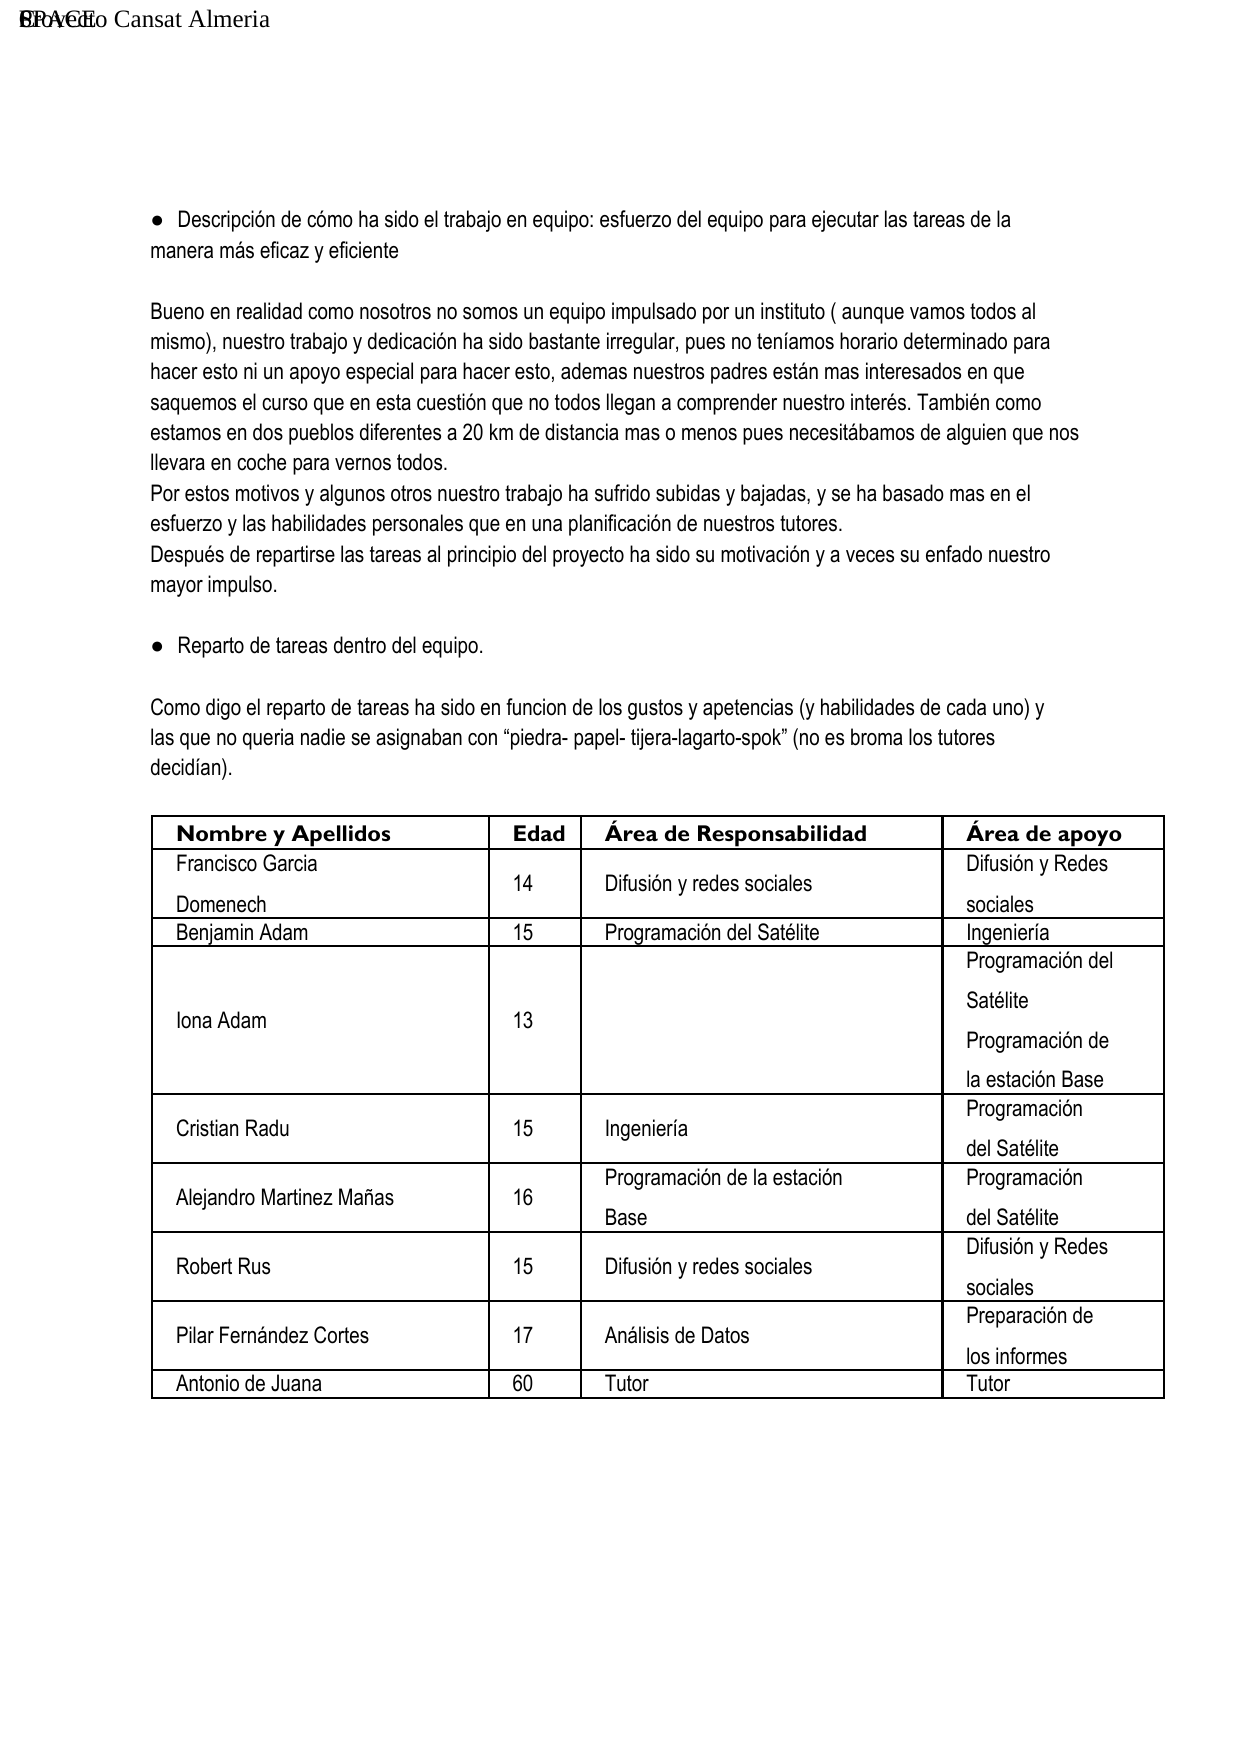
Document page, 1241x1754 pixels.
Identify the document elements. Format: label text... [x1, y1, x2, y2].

table_cell Difusión y Redes sociales [944, 850, 1163, 917]
table_cell 13 [490, 947, 580, 1093]
table_cell 15 [490, 919, 580, 945]
table_cell [582, 947, 941, 1093]
table_cell Pilar Fernández Cortes [153, 1302, 488, 1369]
table_cell Robert Rus [153, 1233, 488, 1300]
table_cell Iona Adam [153, 947, 488, 1093]
table_cell Programación del Satélite [944, 1164, 1163, 1231]
table_cell 15 [490, 1095, 580, 1162]
table_cell Francisco Garcia Domenech [153, 850, 488, 917]
table_header Edad [490, 817, 580, 848]
table_header Área de apoyo [944, 817, 1163, 848]
text Después de repartirse las tareas al principio del proyecto ha sido su motivación y a veces su enfado nuestro mayor impulso. [150, 541, 1086, 597]
table_cell Ingeniería [944, 919, 1163, 945]
table_header Área de Responsabilidad [582, 817, 941, 848]
table_cell Tutor [582, 1371, 941, 1397]
table_cell Preparación de los informes [944, 1302, 1163, 1369]
table_cell Cristian Radu [153, 1095, 488, 1162]
list Reparto de tareas dentro del equipo. [150, 632, 1194, 658]
table_header Nombre y Apellidos [153, 817, 488, 848]
table_cell Programación del Satélite Programación de la estación Base [944, 947, 1163, 1093]
table_cell Programación del Satélite [944, 1095, 1163, 1162]
table_cell Tutor [944, 1371, 1163, 1397]
table_cell Programación del Satélite [582, 919, 941, 945]
table_cell Alejandro Martinez Mañas [153, 1164, 488, 1231]
table_cell 15 [490, 1233, 580, 1300]
table_cell Programación de la estación Base [582, 1164, 941, 1231]
table_cell 16 [490, 1164, 580, 1231]
table_cell Difusión y Redes sociales [944, 1233, 1163, 1300]
table_cell Difusión y redes sociales [582, 1233, 941, 1300]
table_cell 60 [490, 1371, 580, 1397]
table_cell Benjamin Adam [153, 919, 488, 945]
table_cell 17 [490, 1302, 580, 1369]
table_cell 14 [490, 850, 580, 917]
table_cell Ingeniería [582, 1095, 941, 1162]
list Descripción de cómo ha sido el trabajo en equipo: esfuerzo del equipo para ejecutar las tareas de la manera más eficaz y eficiente [150, 206, 1045, 263]
text Bueno en realidad como nosotros no somos un equipo impulsado por un instituto ( aunque vamos todos al mismo), nuestro trabajo y dedicación ha sido bastante irregular, pues no teníamos horario determinado para hacer esto ni un apoyo especial para hacer esto, ademas nuestros padres están mas interesados en que saquemos el curso que en esta cuestión que no todos llegan a comprender nuestro interés. También como estamos en dos pueblos diferentes a 20 km de distancia mas o menos pues necesitábamos de alguien que nos llevara en coche para vernos todos. [150, 298, 1086, 475]
table_cell Antonio de Juana [153, 1371, 488, 1397]
table_cell Análisis de Datos [582, 1302, 941, 1369]
text Por estos motivos y algunos otros nuestro trabajo ha sufrido subidas y bajadas, y se ha basado mas en el esfuerzo y las habilidades personales que en una planificación de nuestros tutores. [150, 480, 1086, 537]
text Como digo el reparto de tareas ha sido en funcion de los gustos y apetencias (y habilidades de cada uno) y las que no queria nadie se asignaban con “piedra- papel- tijera-lagarto-spok” (no es broma los tutores decidían). [150, 693, 1067, 780]
table_cell Difusión y redes sociales [582, 850, 941, 917]
